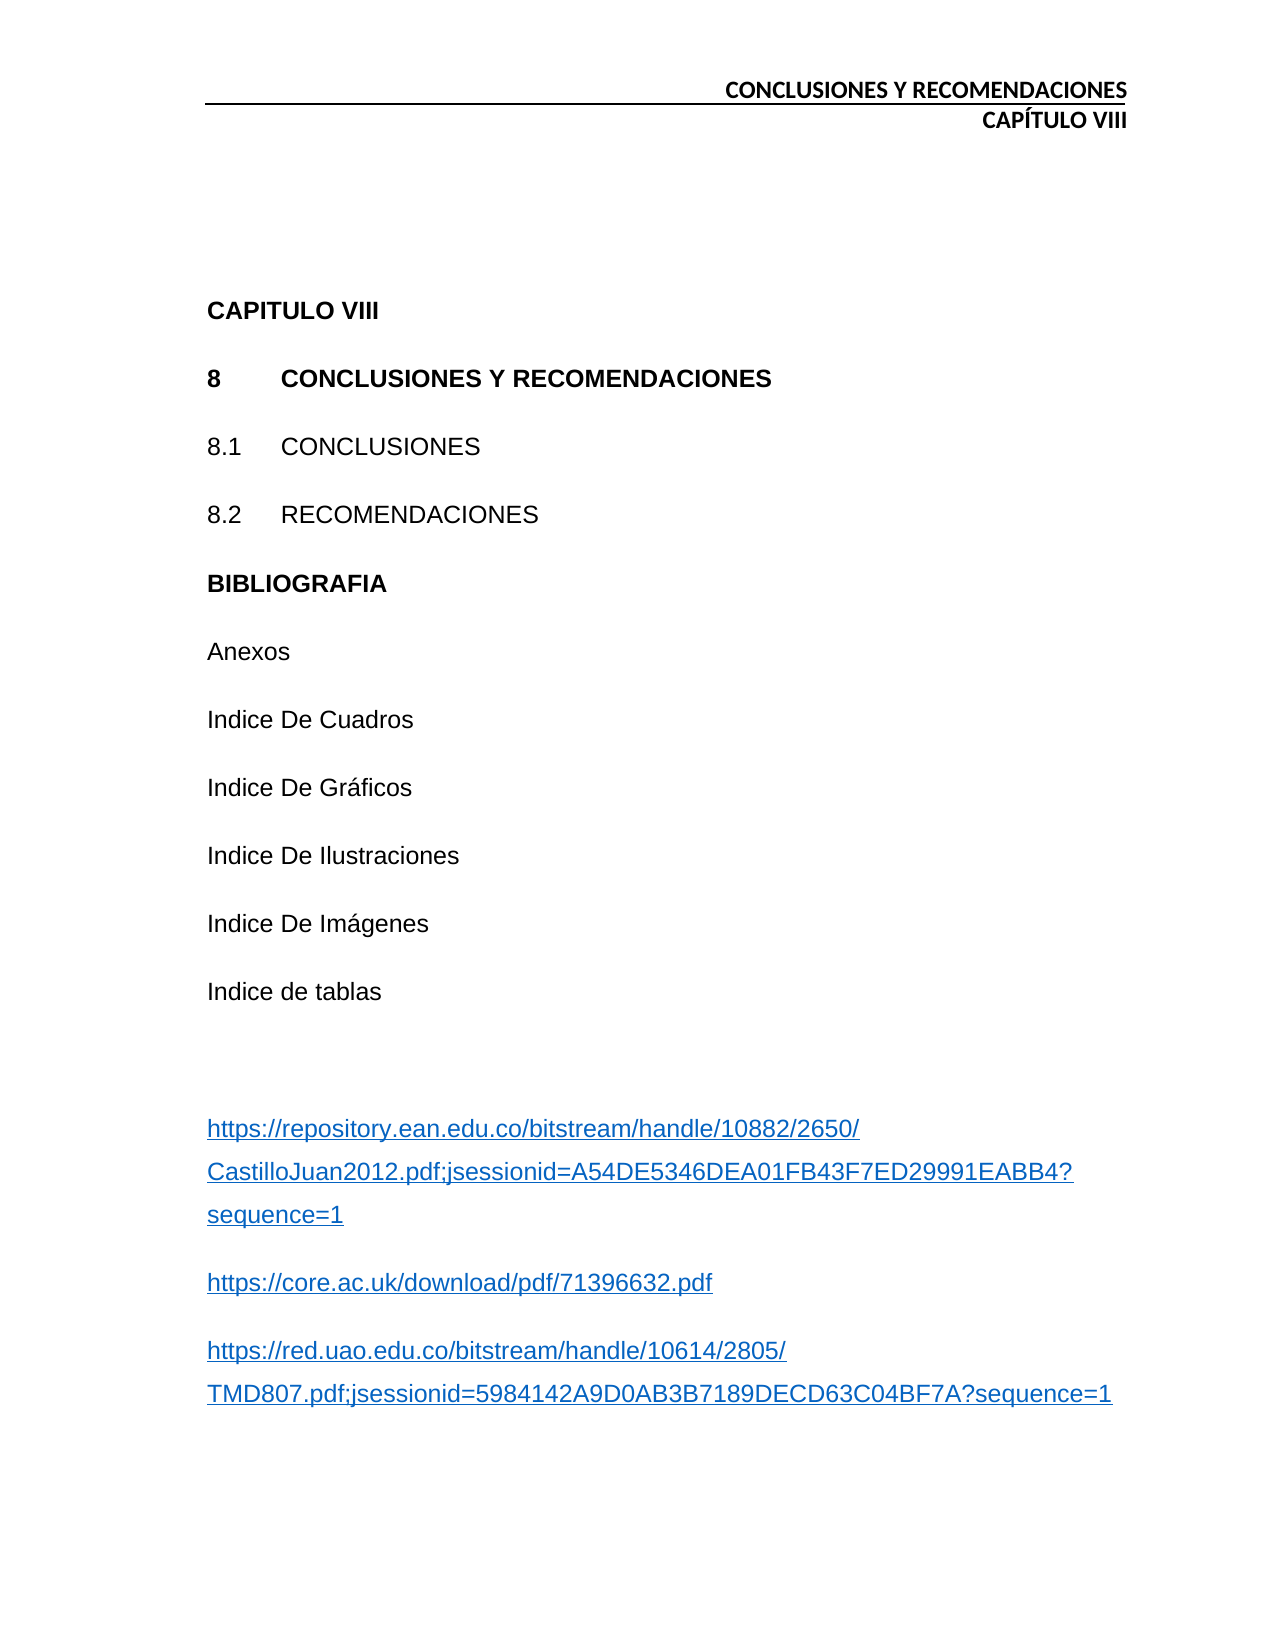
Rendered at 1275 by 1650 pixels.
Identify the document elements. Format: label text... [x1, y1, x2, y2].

text BIBLIOGRAFIA [207, 569, 1127, 597]
text https://repository.ean.edu.co/bitstream/handle/10882/2650/CastilloJuan2012.pdf;jsessionid=A54DE5346DEA01FB43F7ED29991EABB4?sequence=1 [207, 1114, 1127, 1229]
list CONCLUSIONES Y RECOMENDACIONES [207, 364, 1127, 393]
text Indice De Ilustraciones [207, 841, 1127, 870]
text https://red.uao.edu.co/bitstream/handle/10614/2805/TMD807.pdf;jsessionid=5984142A9D0AB3B7189DECD63C04BF7A?sequence=1 [207, 1336, 1127, 1408]
text Indice de tablas [207, 977, 1127, 1006]
text Indice De Imágenes [207, 909, 1127, 938]
text Indice De Cuadros [207, 705, 1127, 734]
list CONCLUSIONES [207, 432, 1127, 461]
text Indice De Gráficos [207, 773, 1127, 802]
text Anexos [207, 637, 1127, 666]
list RECOMENDACIONES [207, 501, 1127, 529]
text CAPITULO VIII [207, 296, 1127, 325]
text https://core.ac.uk/download/pdf/71396632.pdf [207, 1268, 1127, 1297]
